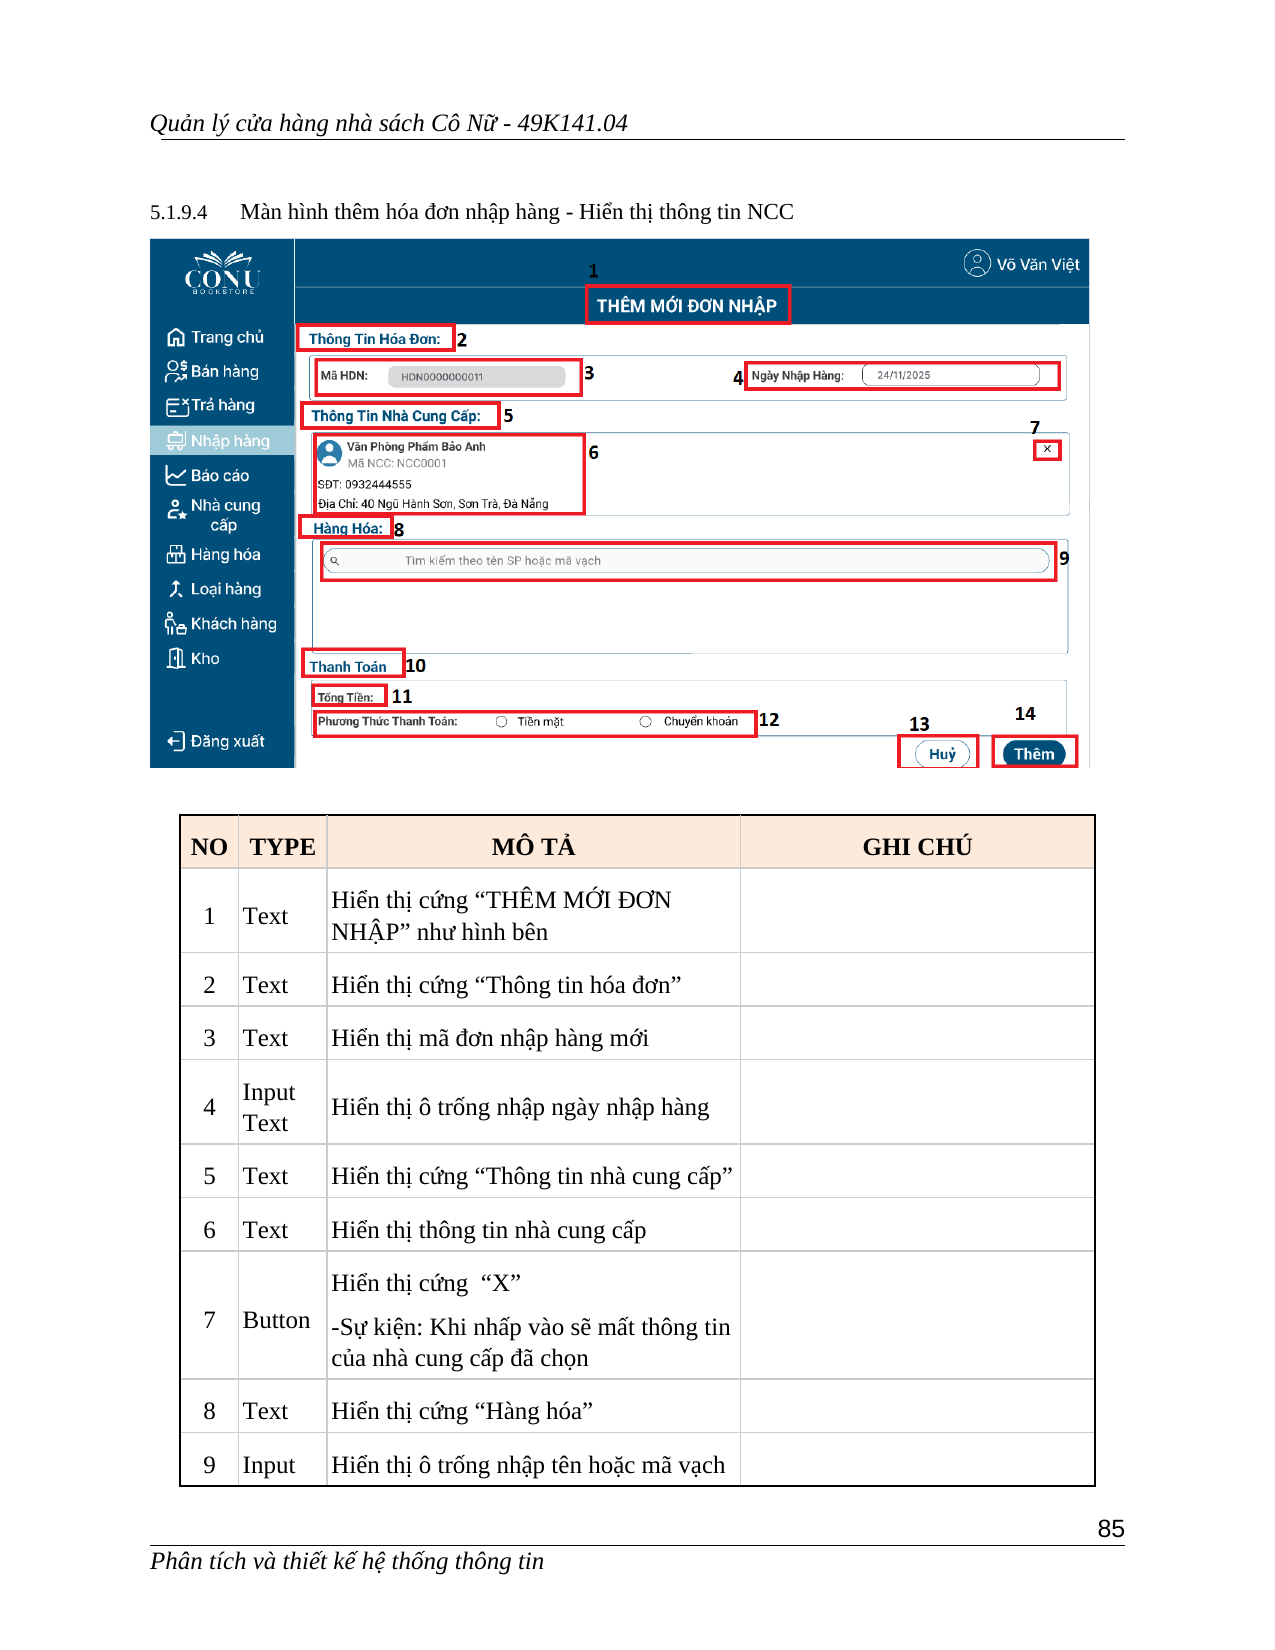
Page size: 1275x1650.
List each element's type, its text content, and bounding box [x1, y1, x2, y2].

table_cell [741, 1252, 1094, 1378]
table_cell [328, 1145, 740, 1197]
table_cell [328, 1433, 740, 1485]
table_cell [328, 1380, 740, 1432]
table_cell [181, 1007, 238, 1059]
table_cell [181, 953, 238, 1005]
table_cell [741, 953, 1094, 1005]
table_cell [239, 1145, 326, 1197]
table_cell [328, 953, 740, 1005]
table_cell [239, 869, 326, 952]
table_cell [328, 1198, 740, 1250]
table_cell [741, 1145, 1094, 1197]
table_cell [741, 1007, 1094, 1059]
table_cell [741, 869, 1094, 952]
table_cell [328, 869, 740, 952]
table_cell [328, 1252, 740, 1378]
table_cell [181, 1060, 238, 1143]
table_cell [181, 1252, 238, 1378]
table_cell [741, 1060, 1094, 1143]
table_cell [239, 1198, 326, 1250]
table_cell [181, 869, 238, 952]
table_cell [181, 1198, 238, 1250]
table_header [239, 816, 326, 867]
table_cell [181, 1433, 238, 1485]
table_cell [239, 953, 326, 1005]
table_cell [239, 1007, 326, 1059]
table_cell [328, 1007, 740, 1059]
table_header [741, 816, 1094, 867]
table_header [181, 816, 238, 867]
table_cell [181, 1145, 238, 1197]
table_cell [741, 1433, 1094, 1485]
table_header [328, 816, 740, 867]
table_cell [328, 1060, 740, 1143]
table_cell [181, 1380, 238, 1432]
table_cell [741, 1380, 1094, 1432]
subtitle Màn hình thêm hóa đơn nhập hàng - Hiển thị thông tin NCC [150, 198, 1125, 224]
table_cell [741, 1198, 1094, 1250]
picture [150, 238, 1090, 768]
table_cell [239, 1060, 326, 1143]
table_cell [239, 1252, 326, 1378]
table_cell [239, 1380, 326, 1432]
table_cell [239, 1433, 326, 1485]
